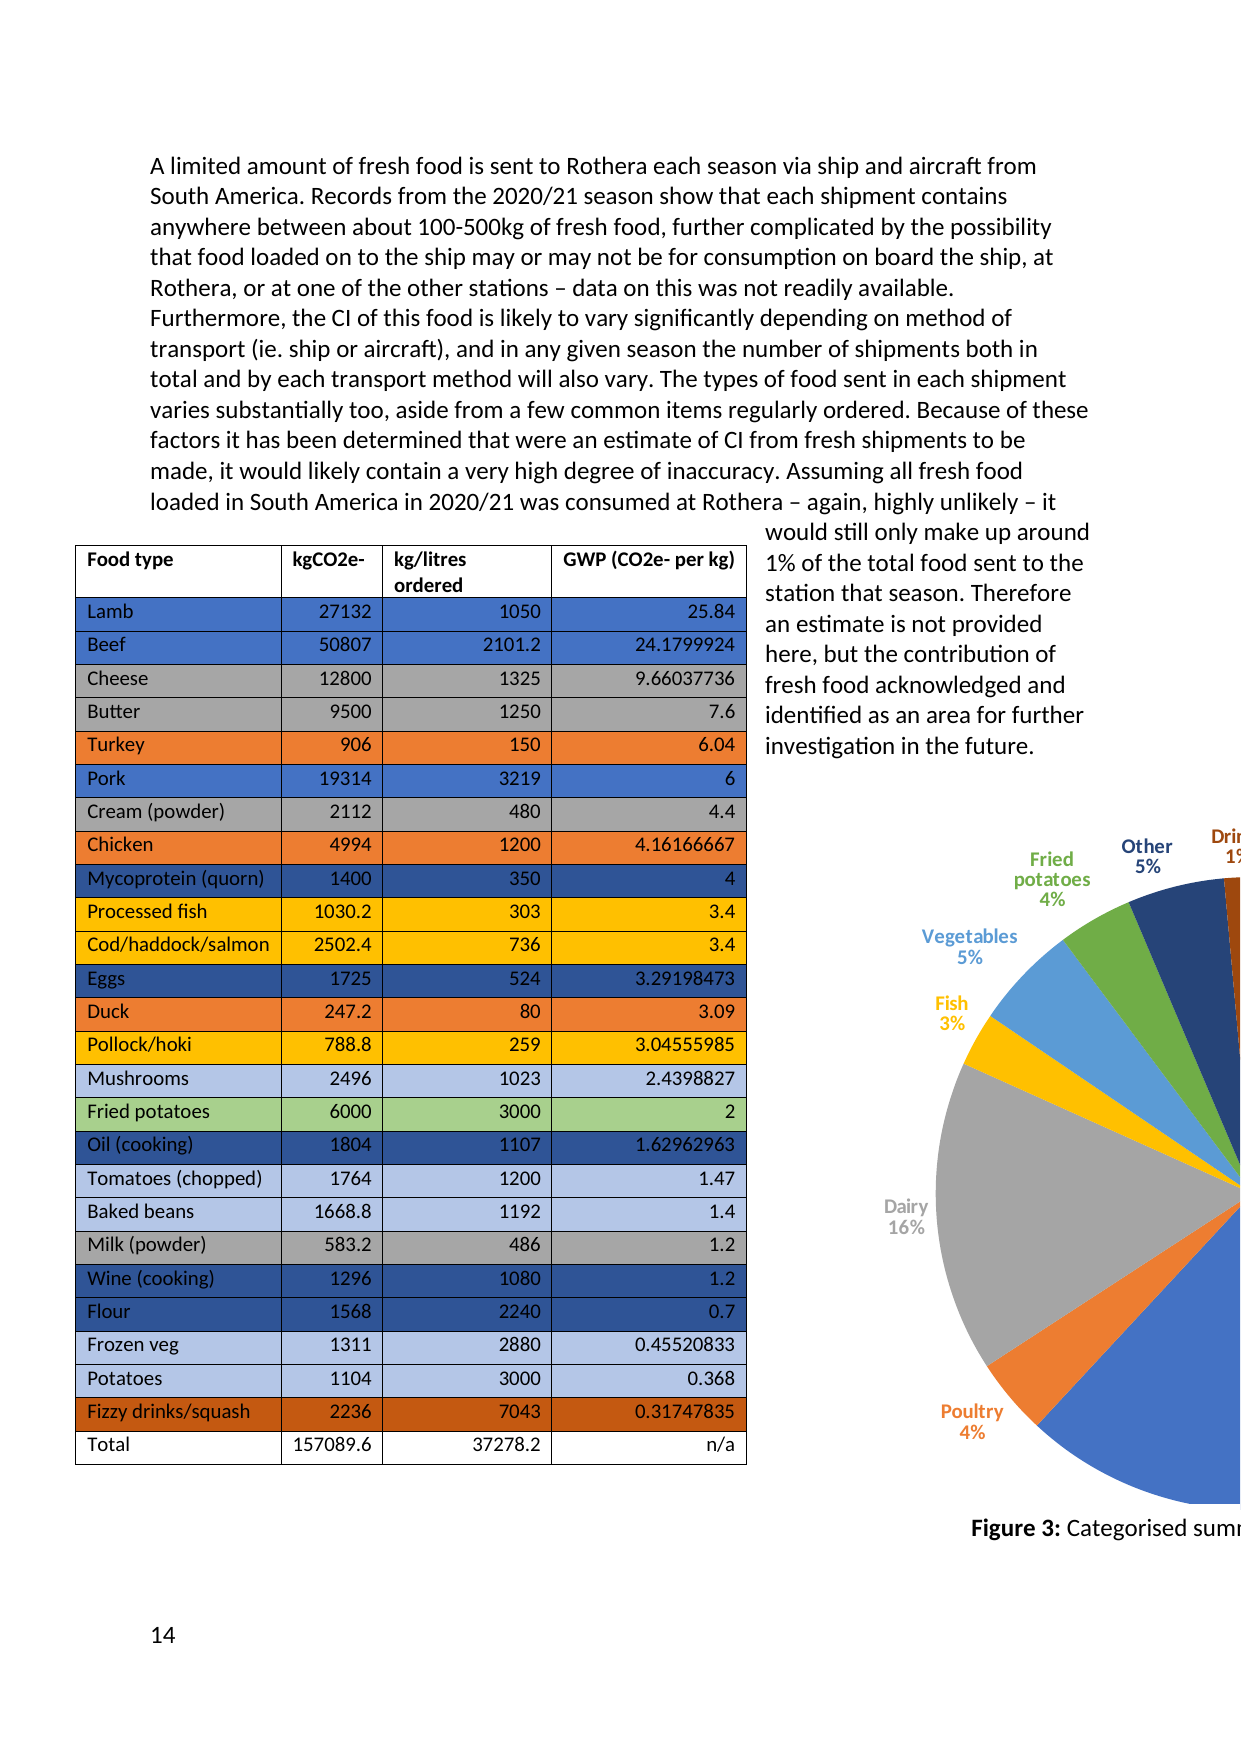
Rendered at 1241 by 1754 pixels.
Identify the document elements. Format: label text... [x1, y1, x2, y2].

table_cell 0.7 [552, 1298, 746, 1331]
table_cell 1764 [282, 1165, 382, 1197]
table_cell 1.4 [552, 1198, 746, 1231]
table_cell Oil (cooking) [76, 1132, 281, 1164]
table_cell 1.2 [552, 1232, 746, 1264]
table_cell 1023 [383, 1065, 551, 1097]
table_cell 1104 [282, 1365, 382, 1397]
table_cell Pork [76, 765, 281, 797]
table_cell 2496 [282, 1065, 382, 1097]
table_cell Beef [76, 632, 281, 664]
table_cell Milk (powder) [76, 1232, 281, 1264]
table_cell Tomatoes (chopped) [76, 1165, 281, 1197]
table_cell Wine (cooking) [76, 1265, 281, 1297]
table_cell 1311 [282, 1332, 382, 1364]
table_cell 259 [383, 1032, 551, 1064]
table_cell Processed fish [76, 898, 281, 931]
table_cell 1080 [383, 1265, 551, 1297]
table_cell 1050 [383, 598, 551, 631]
table_cell 3.29198473 [552, 965, 746, 997]
table_cell 1.62962963 [552, 1132, 746, 1164]
table_cell 1568 [282, 1298, 382, 1331]
table_cell 2880 [383, 1332, 551, 1364]
table_cell 1.47 [552, 1165, 746, 1197]
table_cell Lamb [76, 598, 281, 631]
table_cell 7043 [383, 1398, 551, 1431]
table_cell Flour [76, 1298, 281, 1331]
table_cell 2502.4 [282, 932, 382, 964]
table_cell 157089.6 [282, 1432, 382, 1464]
table_cell 50807 [282, 632, 382, 664]
table_cell 3.4 [552, 932, 746, 964]
table_cell 80 [383, 998, 551, 1031]
table_cell 524 [383, 965, 551, 997]
table_cell Cream (powder) [76, 798, 281, 831]
table_cell 1200 [383, 1165, 551, 1197]
table_cell 788.8 [282, 1032, 382, 1064]
table_cell 583.2 [282, 1232, 382, 1264]
table_cell Pollock/hoki [76, 1032, 281, 1064]
table_cell 480 [383, 798, 551, 831]
table_cell 4 [552, 865, 746, 897]
table_cell Baked beans [76, 1198, 281, 1231]
table_cell Total [76, 1432, 281, 1464]
table_cell Chicken [76, 832, 281, 864]
table_cell 19314 [282, 765, 382, 797]
table_cell 3219 [383, 765, 551, 797]
table_cell 150 [383, 732, 551, 764]
table_cell 303 [383, 898, 551, 931]
table_cell Fried potatoes [76, 1098, 281, 1131]
table_cell Frozen veg [76, 1332, 281, 1364]
table_header Food type [76, 546, 281, 597]
table_cell 3000 [383, 1098, 551, 1131]
table_cell 9.66037736 [552, 665, 746, 697]
table_cell 1296 [282, 1265, 382, 1297]
text A limited amount of fresh food is sent to Rothera each season via ship and aircraft from South America. Records from the 2020/21 season show that each shipment contains anywhere between about 100-500kg of fresh food, further complicated by the possibility that food loaded on to the ship may or may not be for consumption on board the ship, at Rothera, or at one of the other stations – data on this was not readily available. Furthermore, the CI of this food is likely to vary significantly depending on method of transport (ie. ship or aircraft), and in any given season the number of shipments both in total and by each transport method will also vary. The types of food sent in each shipment varies substantially too, aside from a few common items regularly ordered. Because of these factors it has been determined that were an estimate of CI from fresh shipments to be made, it would likely contain a very high degree of inaccuracy. Assuming all fresh food loaded in South America in 2020/21 was consumed at Rothera – again, highly unlikely – it would still only make up around 1% of the total food sent to the station that season. Therefore an estimate is not provided here, but the contribution of fresh food acknowledged and identified as an area for further investigation in the future. [150, 150, 1090, 760]
table_cell 6.04 [552, 732, 746, 764]
table_cell 27132 [282, 598, 382, 631]
table_cell 1725 [282, 965, 382, 997]
table_cell 1668.8 [282, 1198, 382, 1231]
table_cell 1107 [383, 1132, 551, 1164]
table_cell 3.09 [552, 998, 746, 1031]
table_cell 0.368 [552, 1365, 746, 1397]
table_cell 486 [383, 1232, 551, 1264]
table_cell 1325 [383, 665, 551, 697]
table_cell Turkey [76, 732, 281, 764]
table_cell 1200 [383, 832, 551, 864]
table_cell 37278.2 [383, 1432, 551, 1464]
table_cell 350 [383, 865, 551, 897]
table_cell 736 [383, 932, 551, 964]
table_cell 3.4 [552, 898, 746, 931]
table_cell Fizzy drinks/squash [76, 1398, 281, 1431]
table_cell 24.1799924 [552, 632, 746, 664]
table_cell 4994 [282, 832, 382, 864]
table_header kgCO2e- [282, 546, 382, 597]
table_cell 6000 [282, 1098, 382, 1131]
table_cell 2236 [282, 1398, 382, 1431]
table_cell 1192 [383, 1198, 551, 1231]
table_cell 7.6 [552, 698, 746, 731]
table_cell 906 [282, 732, 382, 764]
table_cell Duck [76, 998, 281, 1031]
table_cell 2.4398827 [552, 1065, 746, 1097]
table_cell 1030.2 [282, 898, 382, 931]
table_cell 0.31747835 [552, 1398, 746, 1431]
table_cell 247.2 [282, 998, 382, 1031]
table_cell 1250 [383, 698, 551, 731]
table_cell 0.45520833 [552, 1332, 746, 1364]
table_cell Mycoprotein (quorn) [76, 865, 281, 897]
table_cell Cod/haddock/salmon [76, 932, 281, 964]
table_cell Potatoes [76, 1365, 281, 1397]
table_header kg/litres ordered [383, 546, 551, 597]
table_cell 3.04555985 [552, 1032, 746, 1064]
table_cell 4.16166667 [552, 832, 746, 864]
table_cell 2101.2 [383, 632, 551, 664]
table_cell 1804 [282, 1132, 382, 1164]
table_header GWP (CO2e- per kg) [552, 546, 746, 597]
table_cell Cheese [76, 665, 281, 697]
table_cell Butter [76, 698, 281, 731]
table_cell 3000 [383, 1365, 551, 1397]
table_cell Eggs [76, 965, 281, 997]
table_cell 12800 [282, 665, 382, 697]
table_cell 25.84 [552, 598, 746, 631]
table_cell 2112 [282, 798, 382, 831]
table_cell 2 [552, 1098, 746, 1131]
table_cell 1400 [282, 865, 382, 897]
table_cell n/a [552, 1432, 746, 1464]
table_cell Mushrooms [76, 1065, 281, 1097]
table_cell 6 [552, 765, 746, 797]
table_cell 2240 [383, 1298, 551, 1331]
table_cell 1.2 [552, 1265, 746, 1297]
table_cell 9500 [282, 698, 382, 731]
table_cell 4.4 [552, 798, 746, 831]
